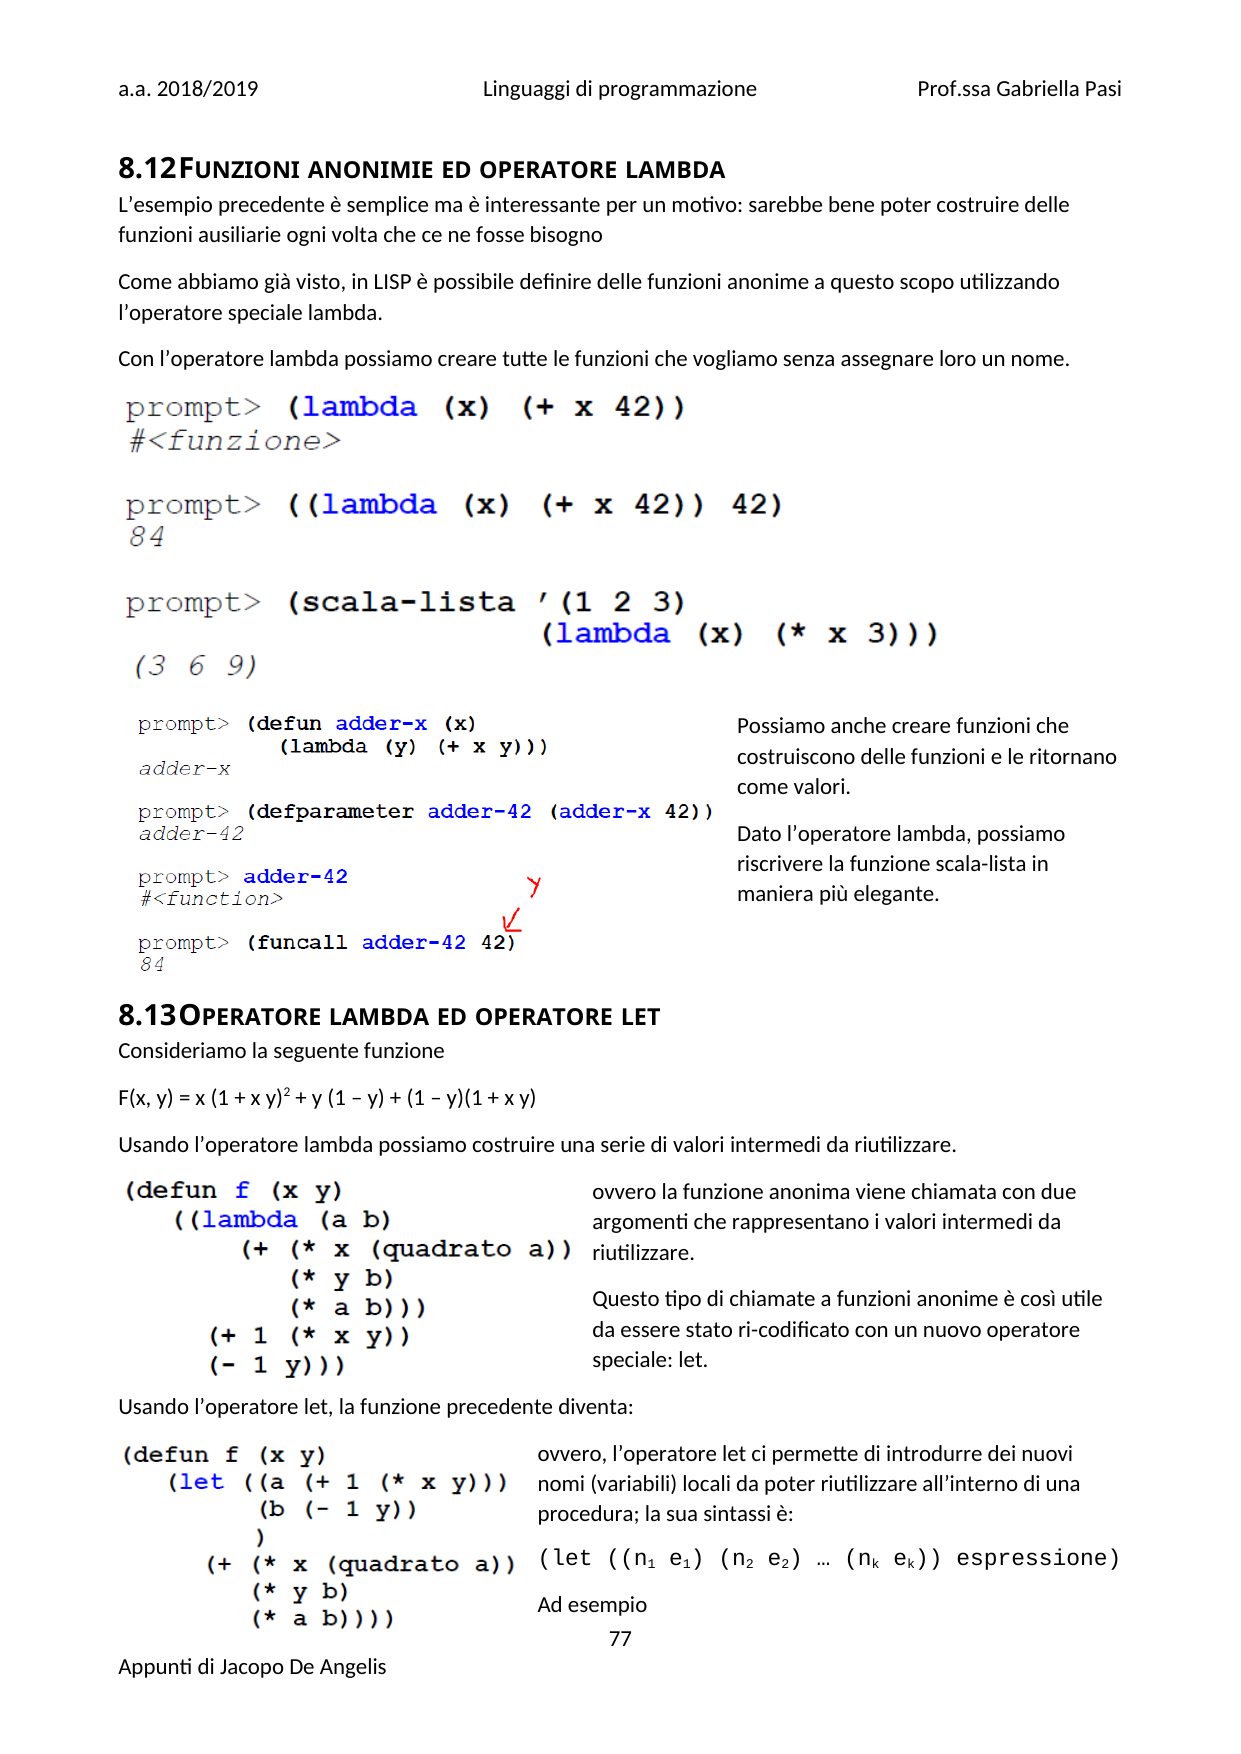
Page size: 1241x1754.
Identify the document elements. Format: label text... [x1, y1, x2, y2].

text ovvero la funzione anonima viene chiamata con due argomenti che rappresentano i valori intermedi da riutilizzare. [574, 1177, 1122, 1266]
text F(x, y) = x (1 + x y)2 + y (1 – y) + (1 – y)(1 + x y) [118, 1083, 1122, 1112]
subtitle Operatore lambda ed operatore let [118, 994, 1122, 1033]
text Questo tipo di chiamate a funzioni anonime è così utile da essere stato ri-codificato con un nuovo operatore speciale: let. [574, 1284, 1122, 1373]
text Possiamo anche creare funzioni che costruiscono delle funzioni e le ritornano come valori. [719, 712, 1122, 800]
text Dato l’operatore lambda, possiamo riscrivere la funzione scala-lista in maniera più elegante. [719, 819, 1122, 907]
text Consideriamo la seguente funzione [118, 1037, 1122, 1065]
text (let ((n1 e1) (n2 e2) … (nk ek)) espressione) [519, 1546, 1122, 1572]
text Con l’operatore lambda possiamo creare tutte le funzioni che vogliamo senza assegnare loro un nome. [118, 344, 1122, 373]
text Usando l’operatore let, la funzione precedente diventa: [118, 1392, 1122, 1420]
text Usando l’operatore lambda possiamo costruire una serie di valori intermedi da riutilizzare. [118, 1130, 1122, 1158]
text Ad esempio [519, 1591, 1122, 1619]
text Come abbiamo già visto, in LISP è possibile definire delle funzioni anonime a questo scopo utilizzando l’operatore speciale lambda. [118, 267, 1122, 326]
text ovvero, l’operatore let ci permette di introdurre dei nuovi nomi (variabili) locali da poter riutilizzare all’interno di una procedura; la sua sintassi è: [519, 1439, 1122, 1527]
subtitle Funzioni anonimie ed operatore lambda [118, 148, 1122, 187]
text L’esempio precedente è semplice ma è interessante per un motivo: sarebbe bene poter costruire delle funzioni ausiliarie ogni volta che ce ne fosse bisogno [118, 190, 1122, 249]
picture [118, 709, 719, 988]
